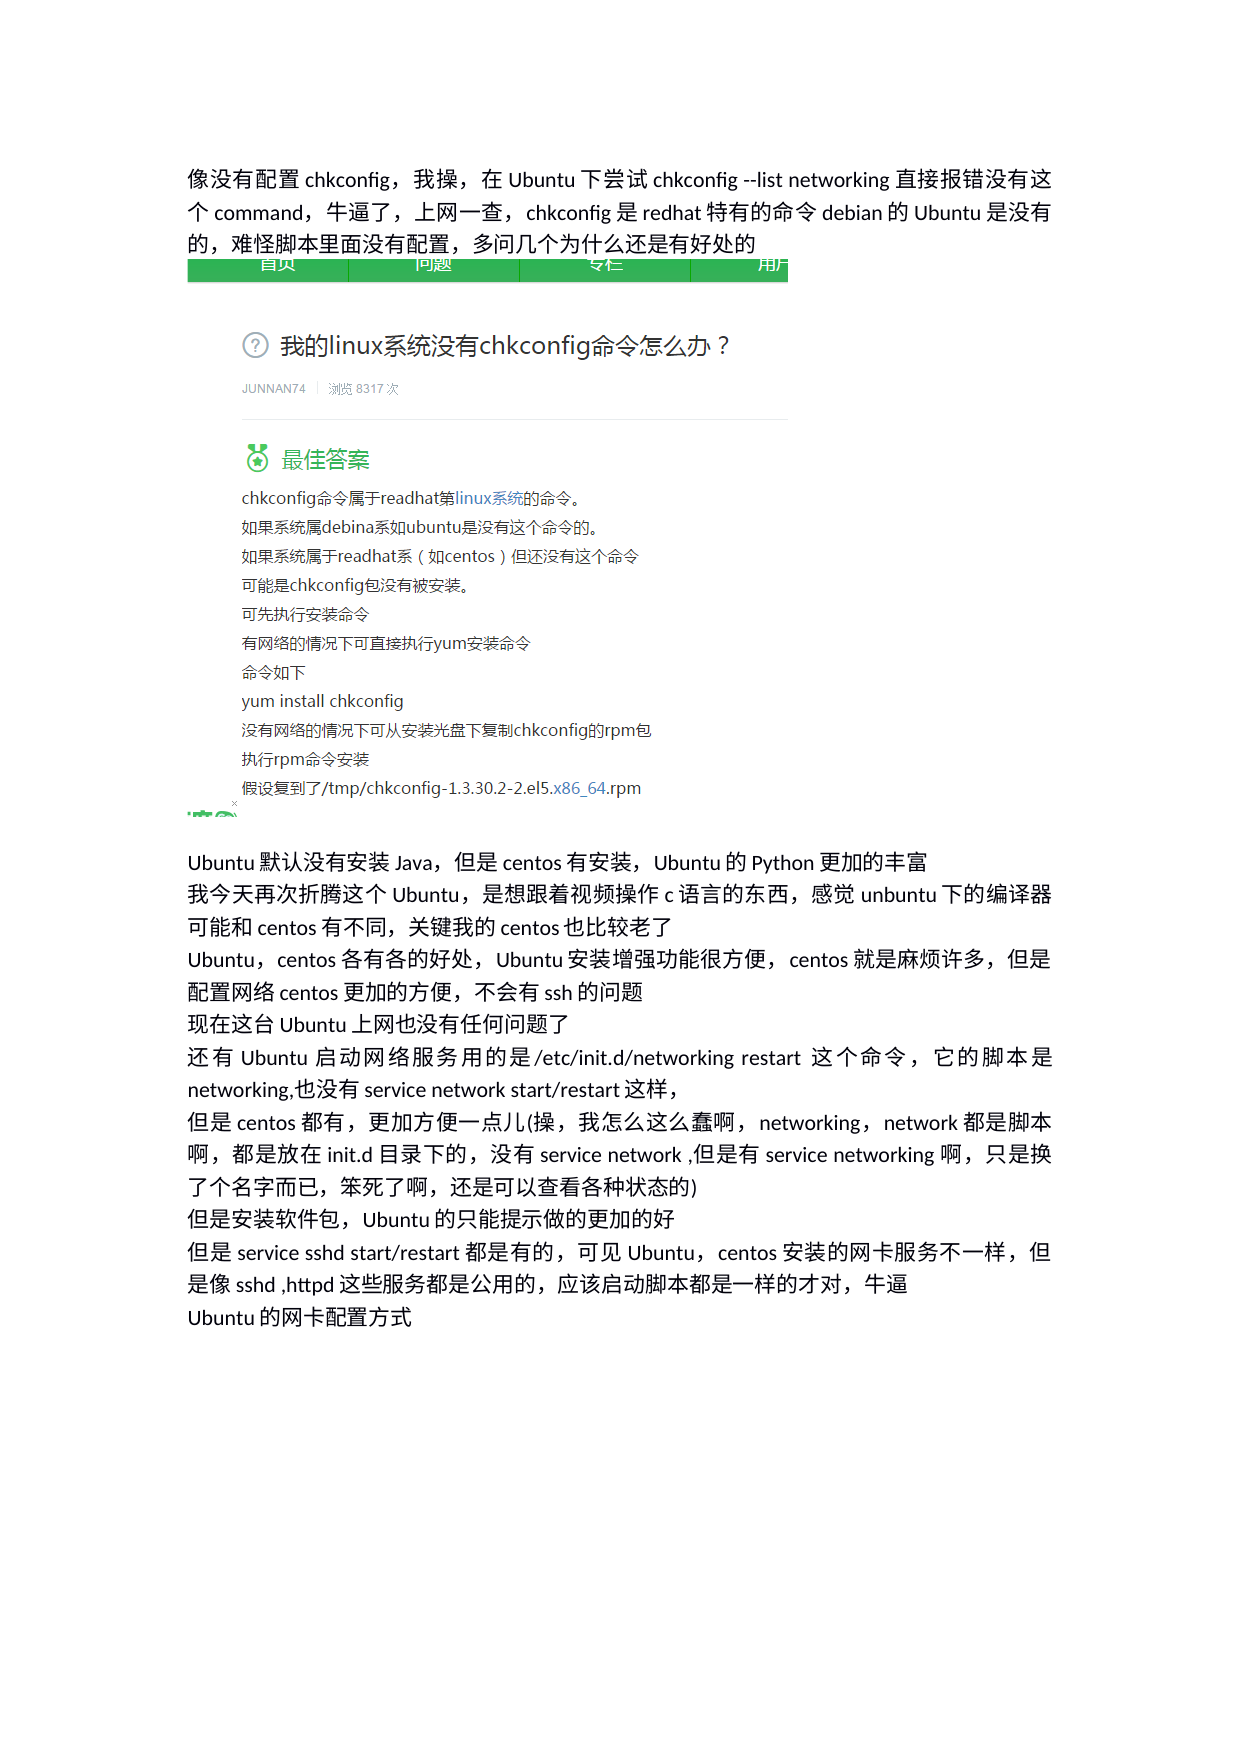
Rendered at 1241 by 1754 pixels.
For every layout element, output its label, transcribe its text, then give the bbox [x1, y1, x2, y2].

text 但是安装软件包，Ubuntu的只能提示做的更加的好 [187, 1202, 1053, 1234]
text Ubuntu的网卡配置方式 [187, 1299, 1053, 1332]
picture [187, 259, 788, 817]
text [187, 162, 1053, 259]
text 但是service sshd start/restart都是有的，可见Ubuntu，centos安装的网卡服务不一样，但是像sshd ,httpd这些服务都是公用的，应该启动脚本都是一样的才对，牛逼 [187, 1234, 1053, 1299]
text 还有Ubuntu启动网络服务用的是/etc/init.d/networking restart 这个命令，它的脚本是networking,也没有service network start/restart这样， [187, 1039, 1053, 1104]
text 我今天再次折腾这个Ubuntu，是想跟着视频操作c语言的东西，感觉unbuntu下的编译器可能和centos有不同，关键我的centos也比较老了 [187, 877, 1053, 942]
text Ubuntu，centos各有各的好处，Ubuntu安装增强功能很方便，centos就是麻烦许多，但是配置网络centos更加的方便，不会有ssh的问题 [187, 942, 1053, 1007]
text 现在这台Ubuntu上网也没有任何问题了 [187, 1007, 1053, 1039]
text Ubuntu默认没有安装Java，但是centos有安装，Ubuntu的Python更加的丰富 [187, 844, 1053, 877]
text 但是centos都有，更加方便一点儿(操，我怎么这么蠢啊，networking，network都是脚本啊，都是放在init.d目录下的，没有service network ,但是有service networking 啊，只是换了个名字而已，笨死了啊，还是可以查看各种状态的) [187, 1104, 1053, 1202]
